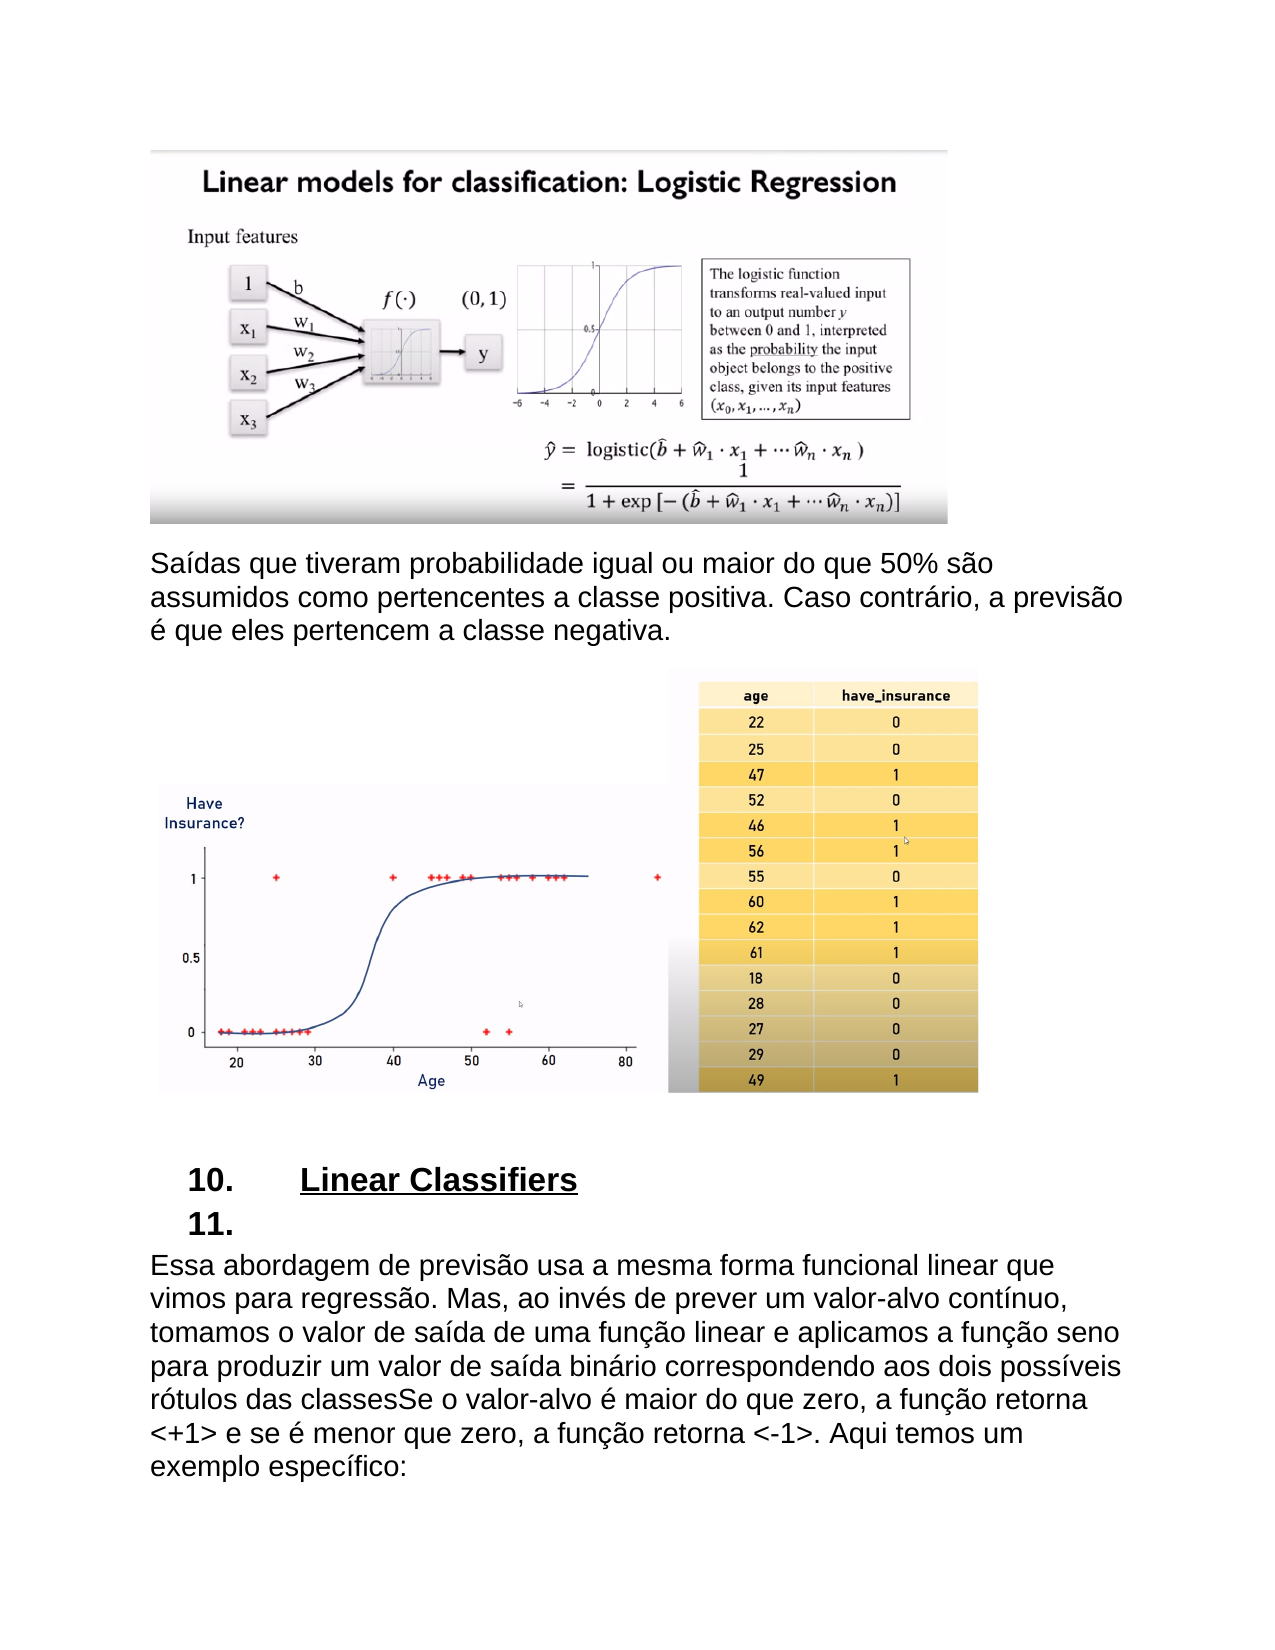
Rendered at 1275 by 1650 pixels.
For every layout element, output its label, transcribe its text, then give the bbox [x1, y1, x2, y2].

text Essa abordagem de previsão usa a mesma forma funcional linear que vimos para regressão. Mas, ao invés de prever um valor-alvo contínuo, tomamos o valor de saída de uma função linear e aplicamos a função seno para produzir um valor de saída binário correspondendo aos dois possíveis rótulos das classesSe o valor-alvo é maior do que zero, a função retorna <+1> e se é menor que zero, a função retorna <-1>. Aqui temos um exemplo específico: [150, 1248, 1125, 1483]
list Linear Classifiers [187, 1160, 1125, 1198]
picture [150, 150, 948, 524]
text Saídas que tiveram probabilidade igual ou maior do que 50% são assumidos como pertencentes a classe positiva. Caso contrário, a previsão é que eles pertencem a classe negativa. [150, 546, 1125, 647]
picture [158, 669, 979, 1093]
